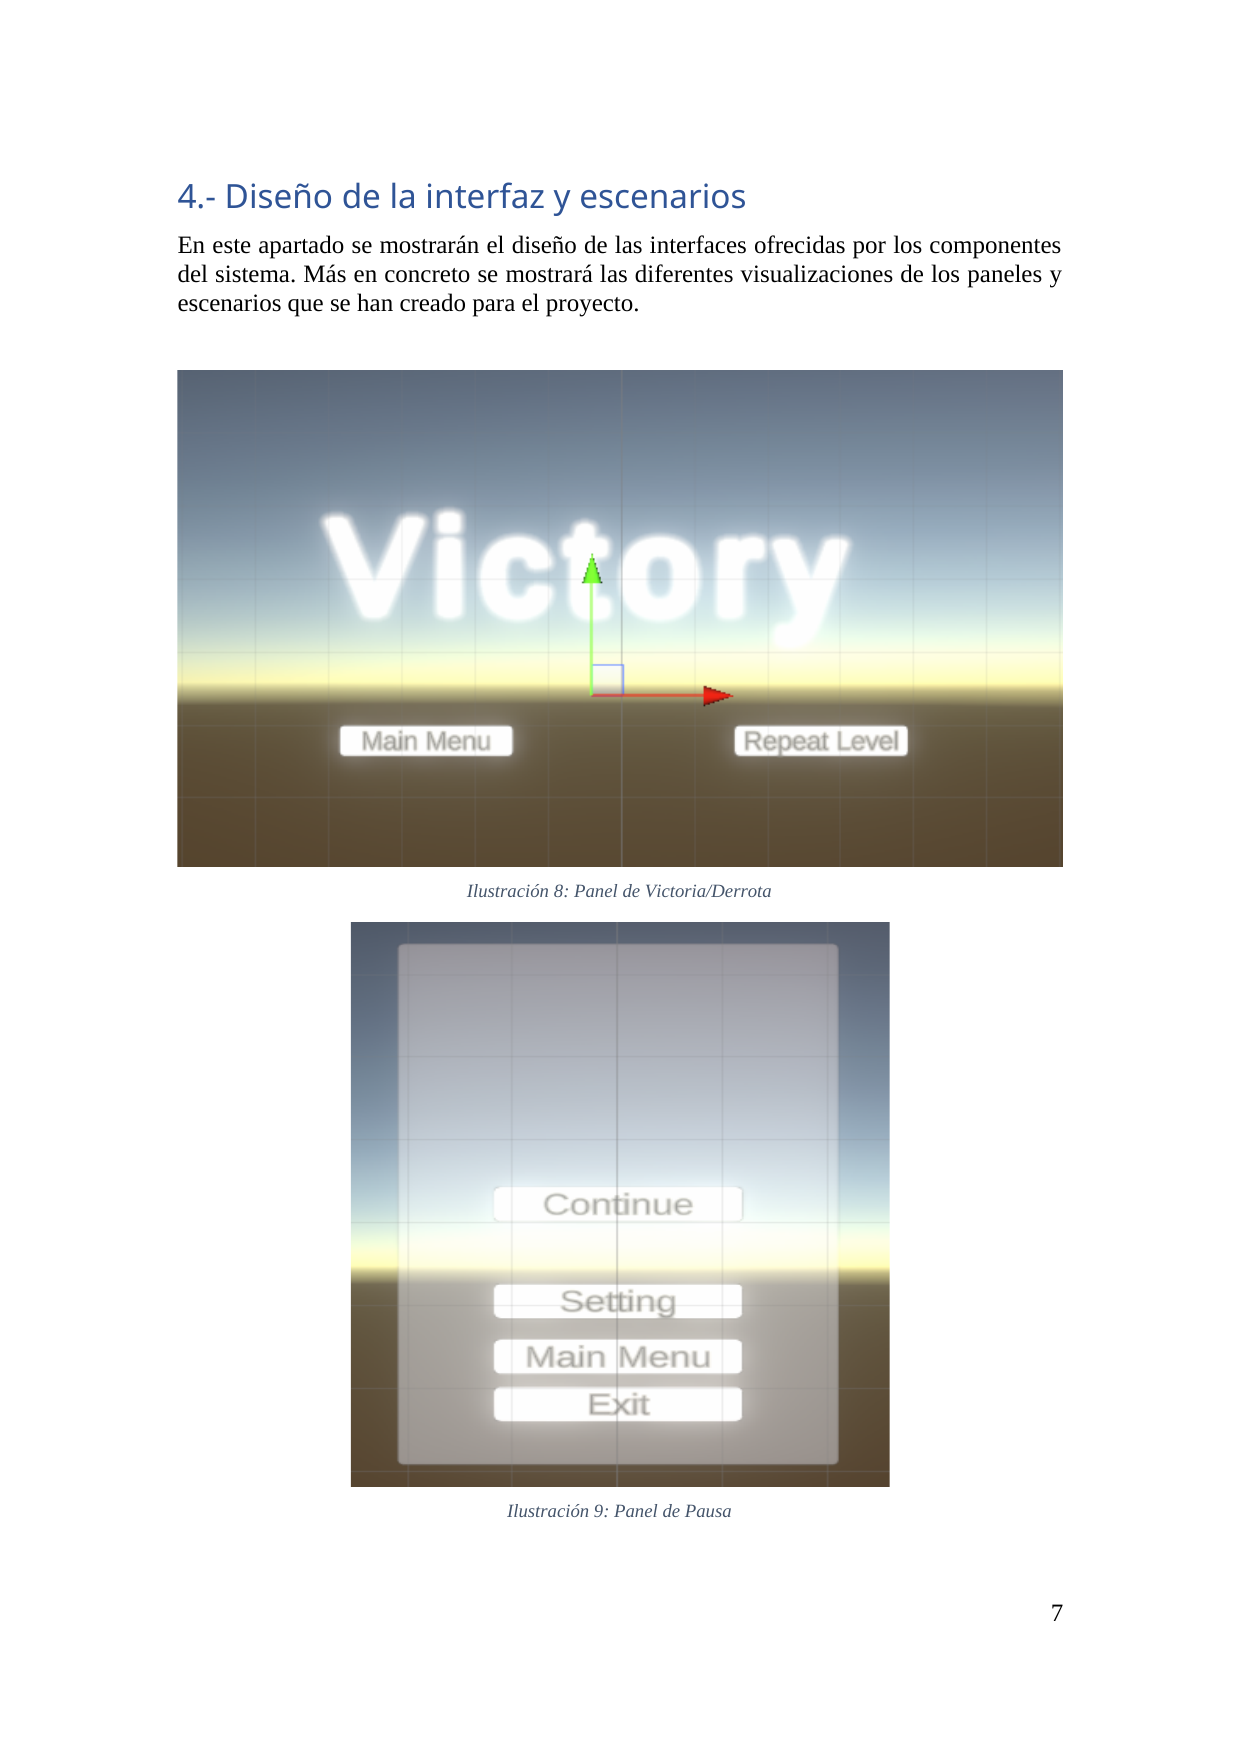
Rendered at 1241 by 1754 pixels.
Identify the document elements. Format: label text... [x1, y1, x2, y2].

picture [177, 370, 1063, 867]
text En este apartado se mostrarán el diseño de las interfaces ofrecidas por los componentes del sistema. Más en concreto se mostrará las diferentes visualizaciones de los paneles y escenarios que se han creado para el proyecto. [177, 231, 1063, 317]
picture [350, 922, 890, 1487]
subtitle 4.- Diseño de la interfaz y escenarios [177, 173, 1063, 218]
